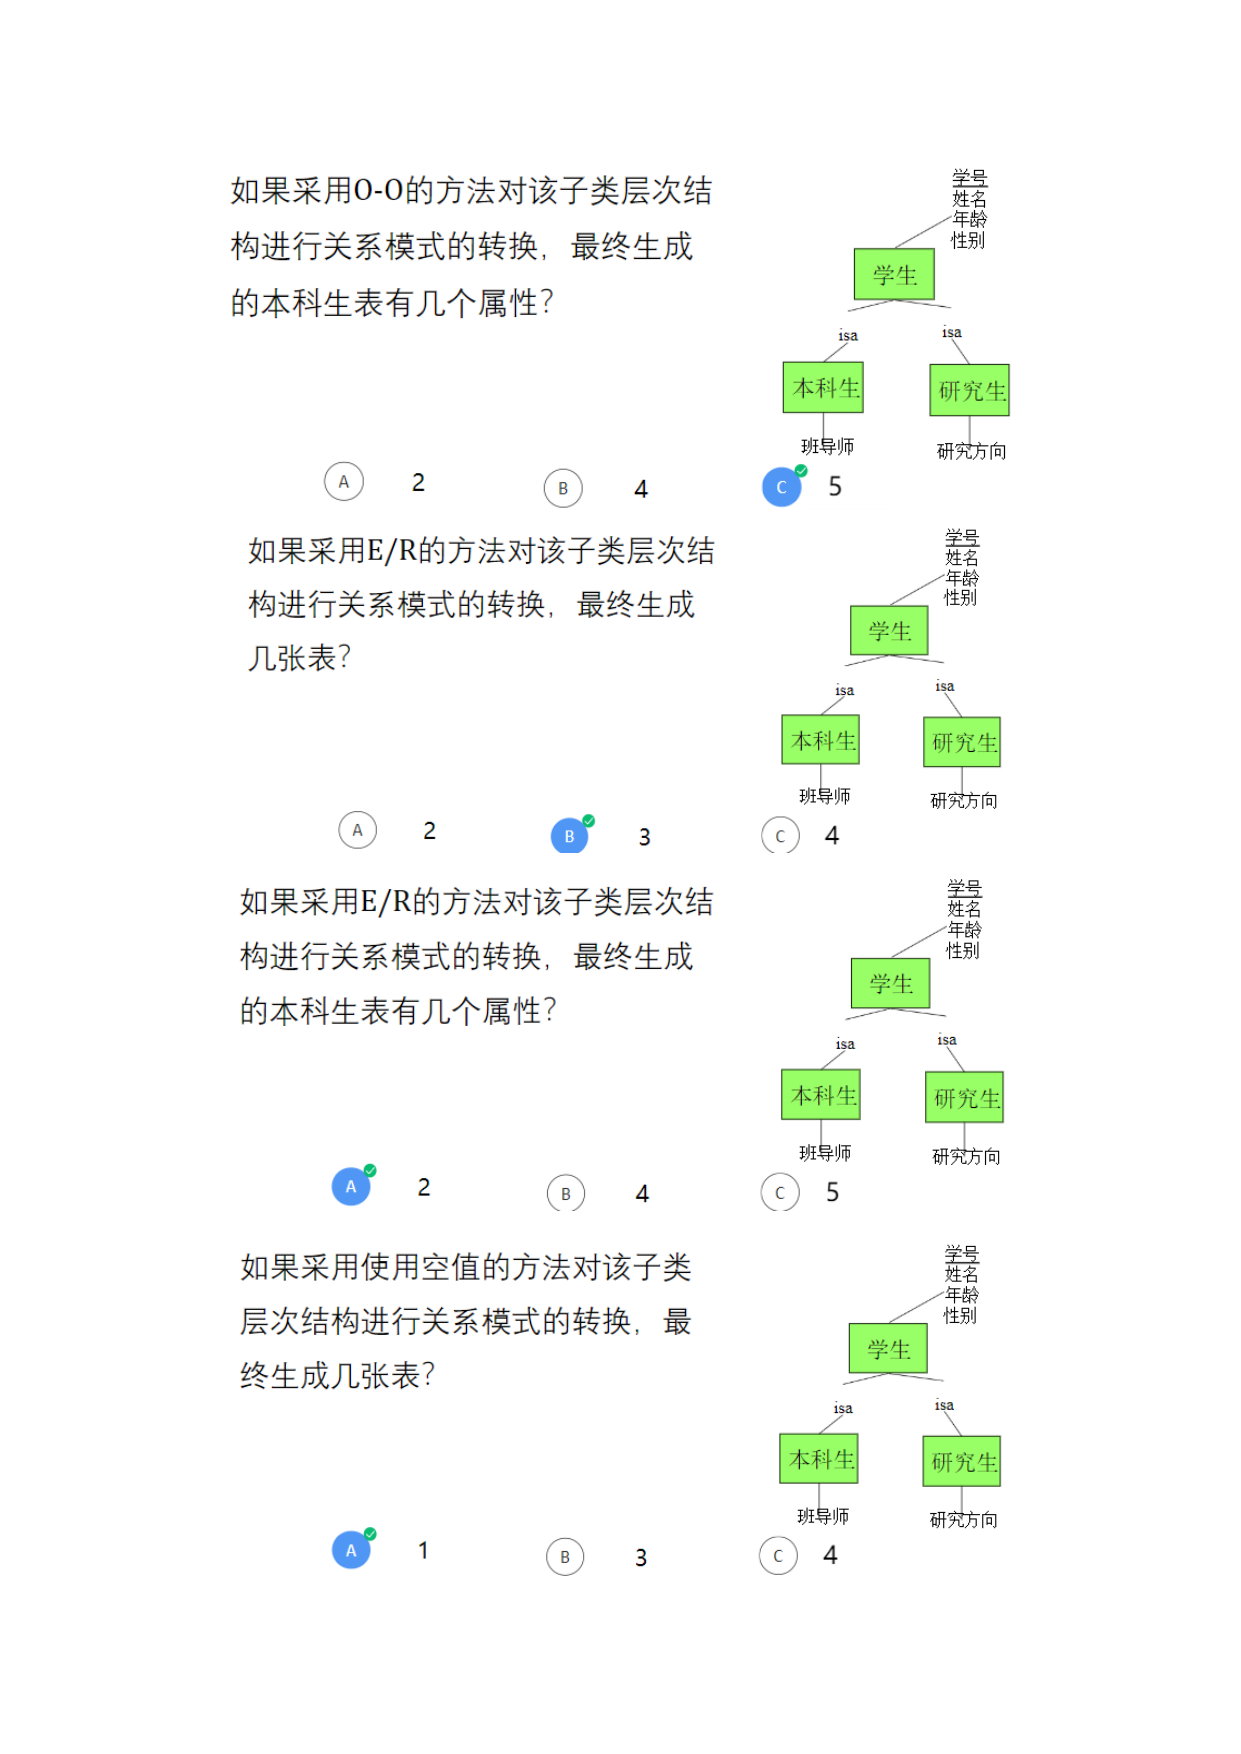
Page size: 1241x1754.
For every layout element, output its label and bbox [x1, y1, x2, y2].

picture [231, 877, 1009, 1211]
picture [226, 162, 1014, 510]
picture [235, 1234, 1005, 1576]
picture [233, 519, 1007, 853]
